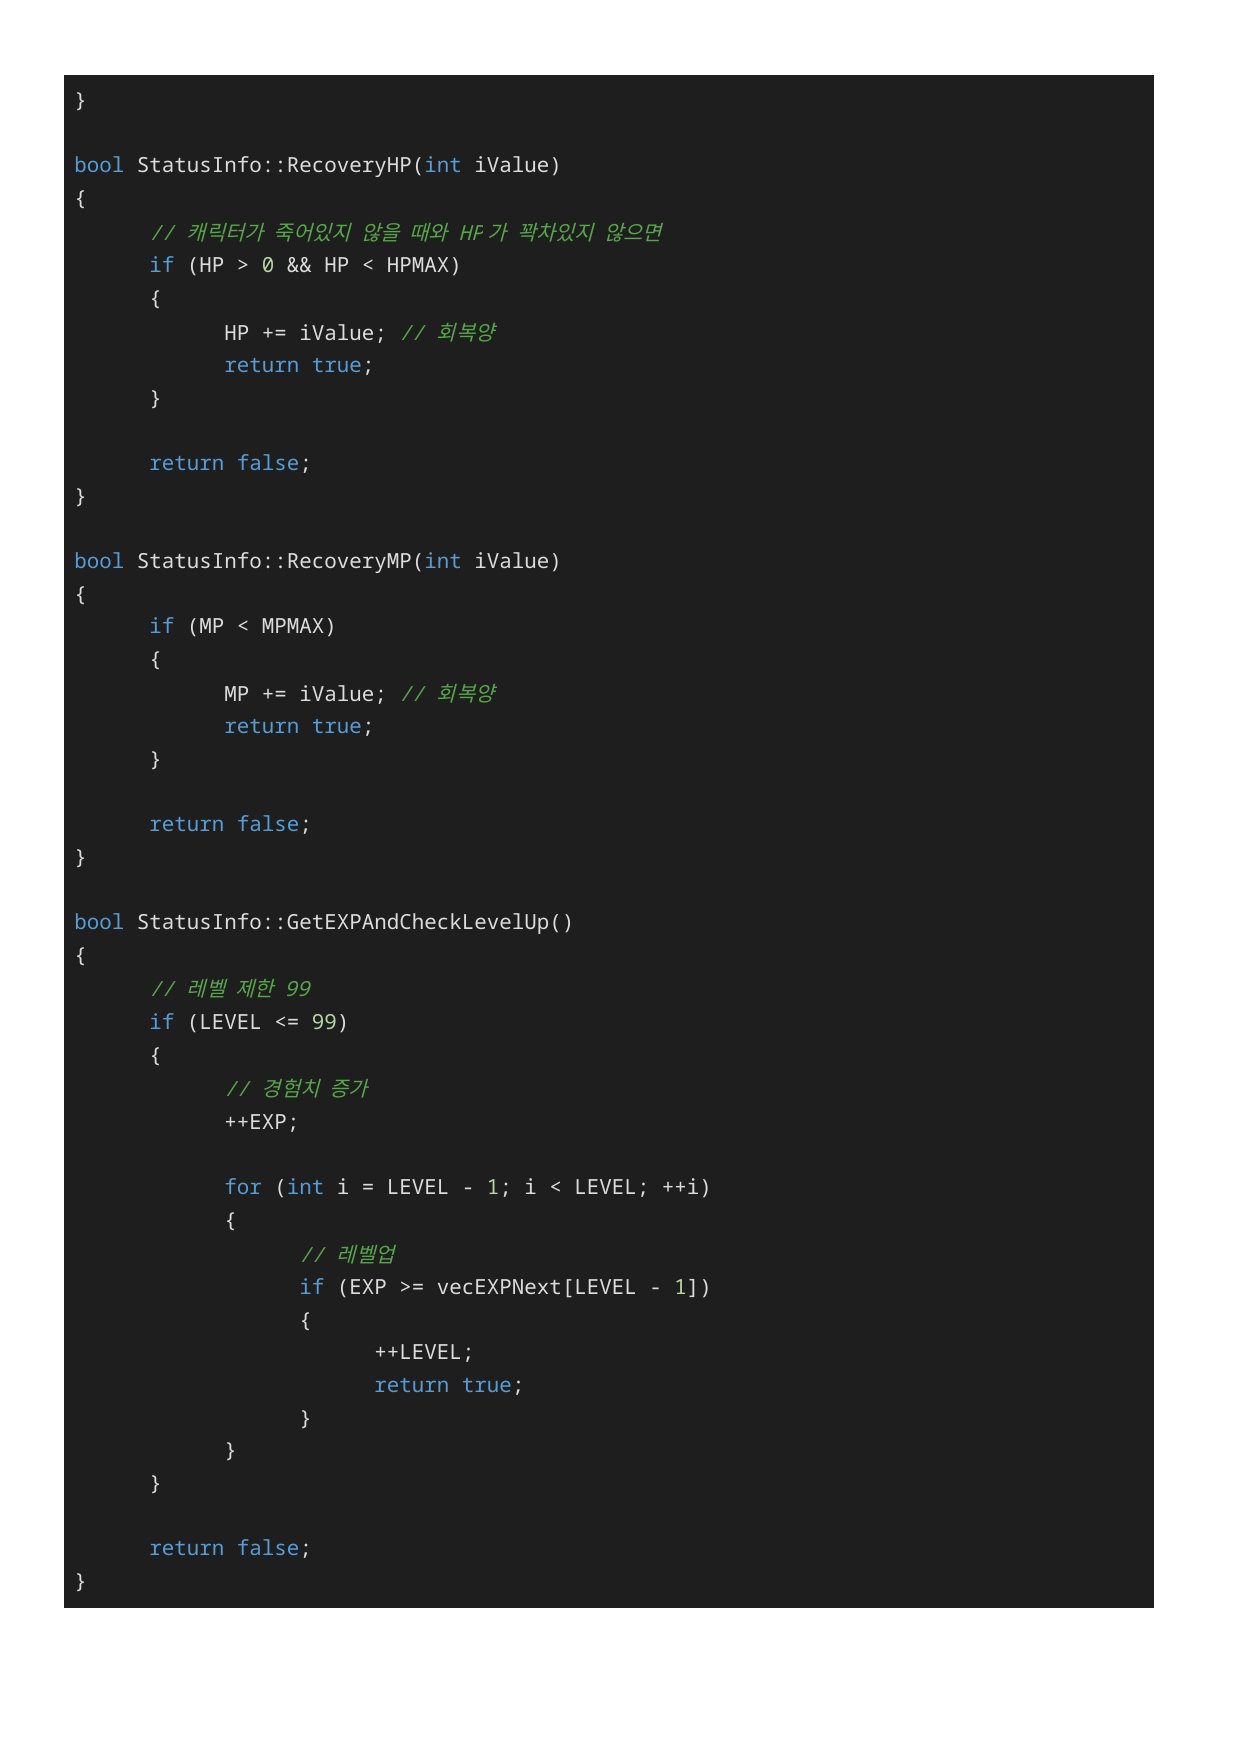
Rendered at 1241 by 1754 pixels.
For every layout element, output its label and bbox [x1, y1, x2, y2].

table_header [64, 75, 1154, 1608]
